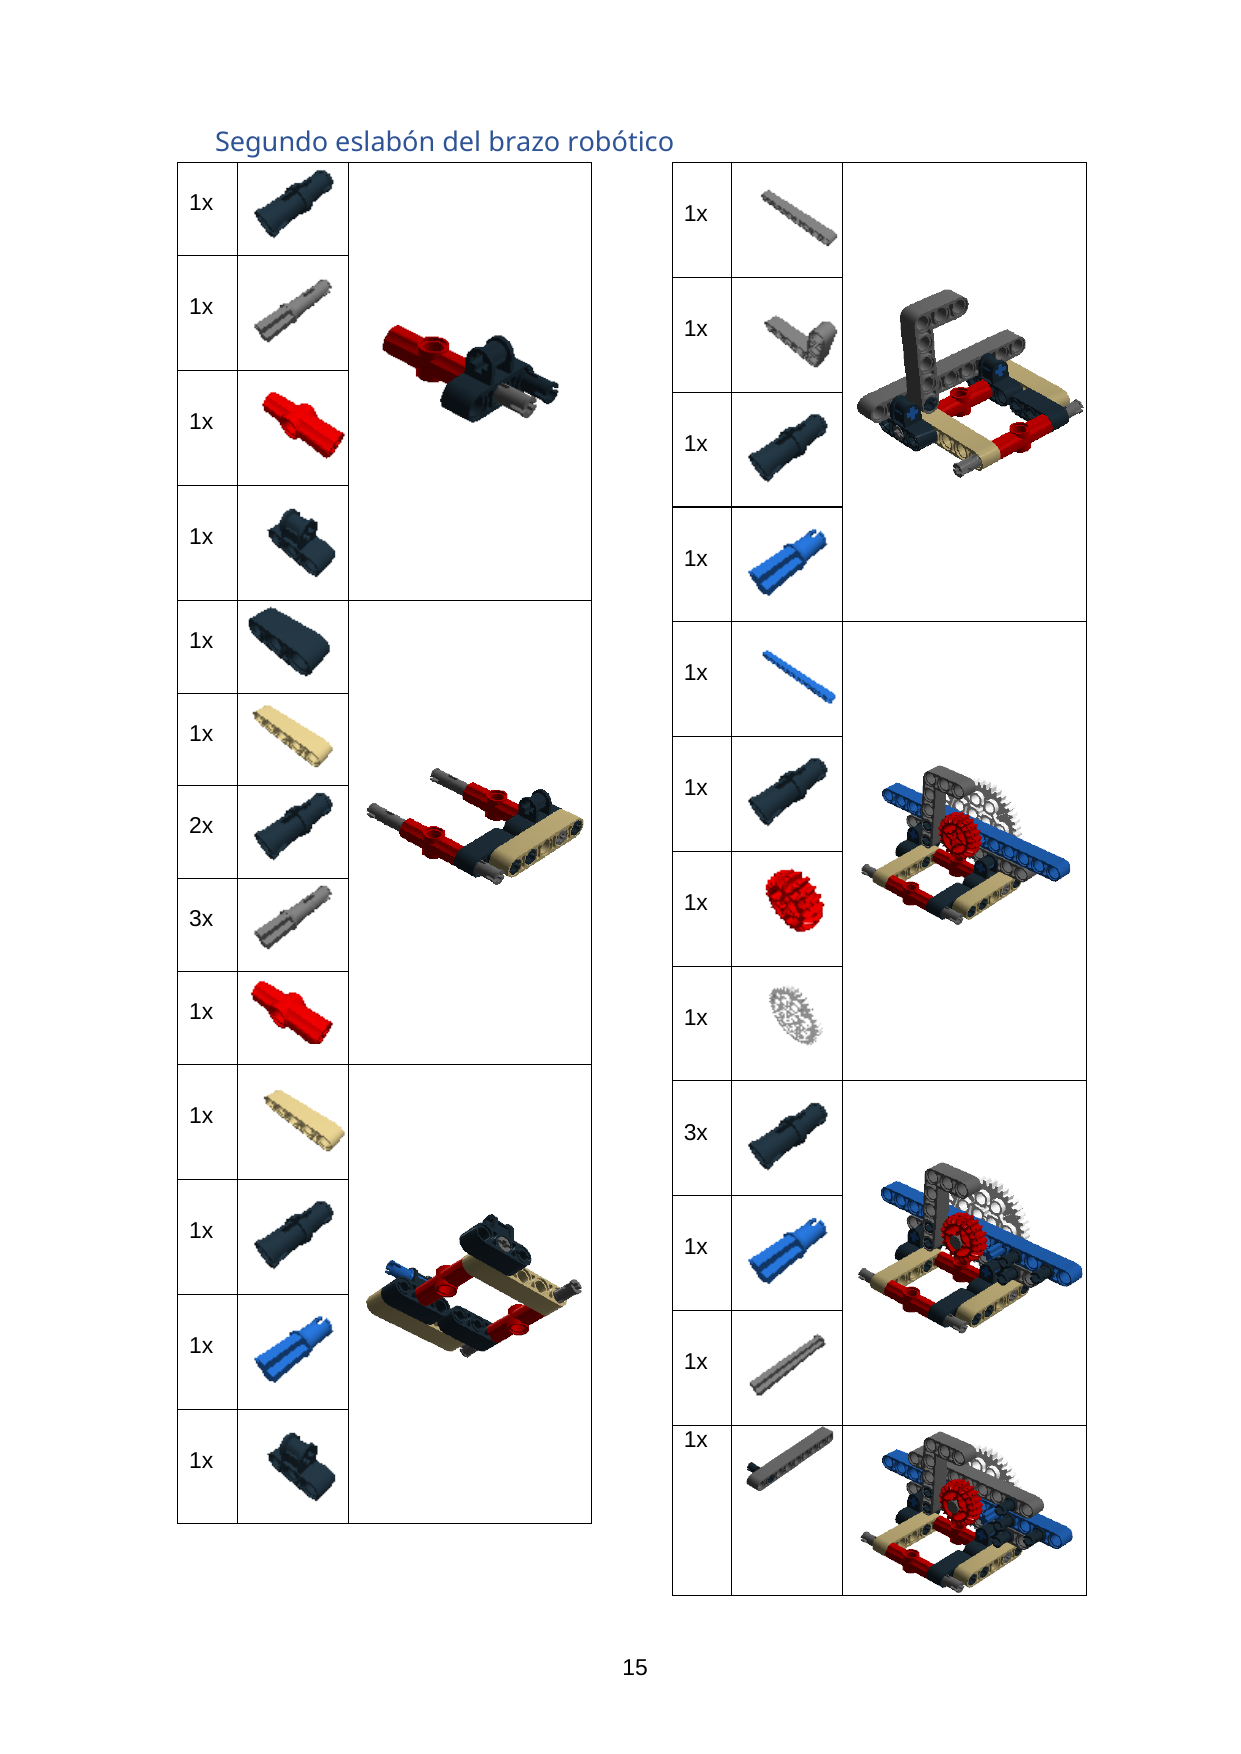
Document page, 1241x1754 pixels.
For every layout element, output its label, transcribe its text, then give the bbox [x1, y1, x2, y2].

table_cell [1073, 1426, 1086, 1595]
table_cell 1x [178, 1410, 237, 1523]
table_cell [843, 622, 1086, 1080]
picture [742, 1311, 843, 1412]
table_cell 1x [673, 1311, 731, 1425]
table_cell [349, 601, 591, 1064]
table_cell 3x [178, 879, 237, 971]
table_cell 1x [178, 694, 237, 785]
table_cell [238, 601, 348, 692]
table_cell 1x [673, 1196, 731, 1310]
picture [359, 1212, 584, 1363]
table_cell 1x [673, 1426, 731, 1595]
picture [248, 882, 349, 955]
table_header [238, 163, 348, 255]
picture [359, 761, 588, 891]
picture [853, 286, 1087, 485]
table_cell [732, 967, 842, 1080]
picture [248, 601, 335, 679]
table_header 1x [178, 163, 237, 255]
picture [248, 371, 349, 472]
table_cell 1x [673, 967, 731, 1080]
table_cell [843, 163, 1086, 621]
table_cell [238, 1295, 348, 1408]
table_cell [732, 393, 842, 506]
table_cell 1x [178, 972, 237, 1064]
table_cell 1x [178, 1295, 237, 1408]
picture [742, 622, 843, 723]
picture [248, 978, 338, 1044]
table_cell 3x [673, 1081, 731, 1195]
picture [742, 1081, 843, 1182]
picture [853, 763, 1071, 927]
table_cell [238, 1180, 348, 1294]
picture [248, 256, 349, 357]
picture [248, 1180, 349, 1281]
table_cell 1x [673, 852, 731, 966]
table_cell [349, 1065, 591, 1523]
table_cell [843, 1081, 1086, 1425]
table_cell [732, 278, 842, 392]
table_cell [238, 256, 348, 370]
table_cell 1x [673, 622, 731, 736]
table_cell [732, 1081, 842, 1195]
table_cell [732, 508, 842, 621]
table_cell [238, 694, 348, 785]
table_cell [732, 1426, 842, 1595]
table_cell 1x [178, 1180, 237, 1294]
table_cell 1x [673, 393, 731, 506]
picture [742, 966, 843, 1068]
subtitle Segundo eslabón del brazo robótico [215, 122, 1092, 159]
table_cell [238, 371, 348, 485]
table_cell 1x [673, 508, 731, 621]
table_cell [238, 879, 348, 971]
table_header [349, 163, 591, 599]
picture [248, 790, 349, 862]
table_cell [238, 1065, 348, 1179]
picture [248, 1294, 349, 1396]
table_cell 1x [673, 278, 731, 392]
picture [248, 1065, 349, 1166]
table_cell 1x [178, 601, 237, 692]
table_cell 1x [178, 256, 237, 370]
picture [742, 1425, 834, 1493]
table_cell [238, 486, 348, 599]
table_cell 1x [178, 486, 237, 599]
table_cell [732, 1311, 842, 1425]
picture [742, 737, 843, 838]
table_cell [732, 1196, 842, 1310]
table_cell [732, 737, 842, 851]
table_cell [732, 163, 842, 277]
picture [371, 317, 569, 432]
picture [248, 164, 349, 241]
picture [742, 851, 843, 953]
picture [248, 696, 338, 769]
picture [853, 1158, 1083, 1335]
picture [853, 1425, 1073, 1595]
table_cell [732, 852, 842, 966]
picture [248, 1409, 349, 1511]
picture [742, 392, 843, 494]
table_cell [238, 786, 348, 878]
table_cell [732, 622, 842, 736]
picture [742, 1196, 843, 1297]
picture [248, 485, 349, 587]
picture [742, 277, 843, 379]
picture [742, 507, 843, 609]
table_cell [238, 1410, 348, 1523]
table_cell 2x [178, 786, 237, 878]
table_cell 1x [178, 1065, 237, 1179]
table_cell 1x [178, 371, 237, 485]
table_cell [843, 1426, 853, 1595]
picture [742, 163, 843, 264]
table_cell [238, 972, 348, 1064]
table_cell 1x [673, 737, 731, 851]
table_cell 1x [673, 163, 731, 277]
